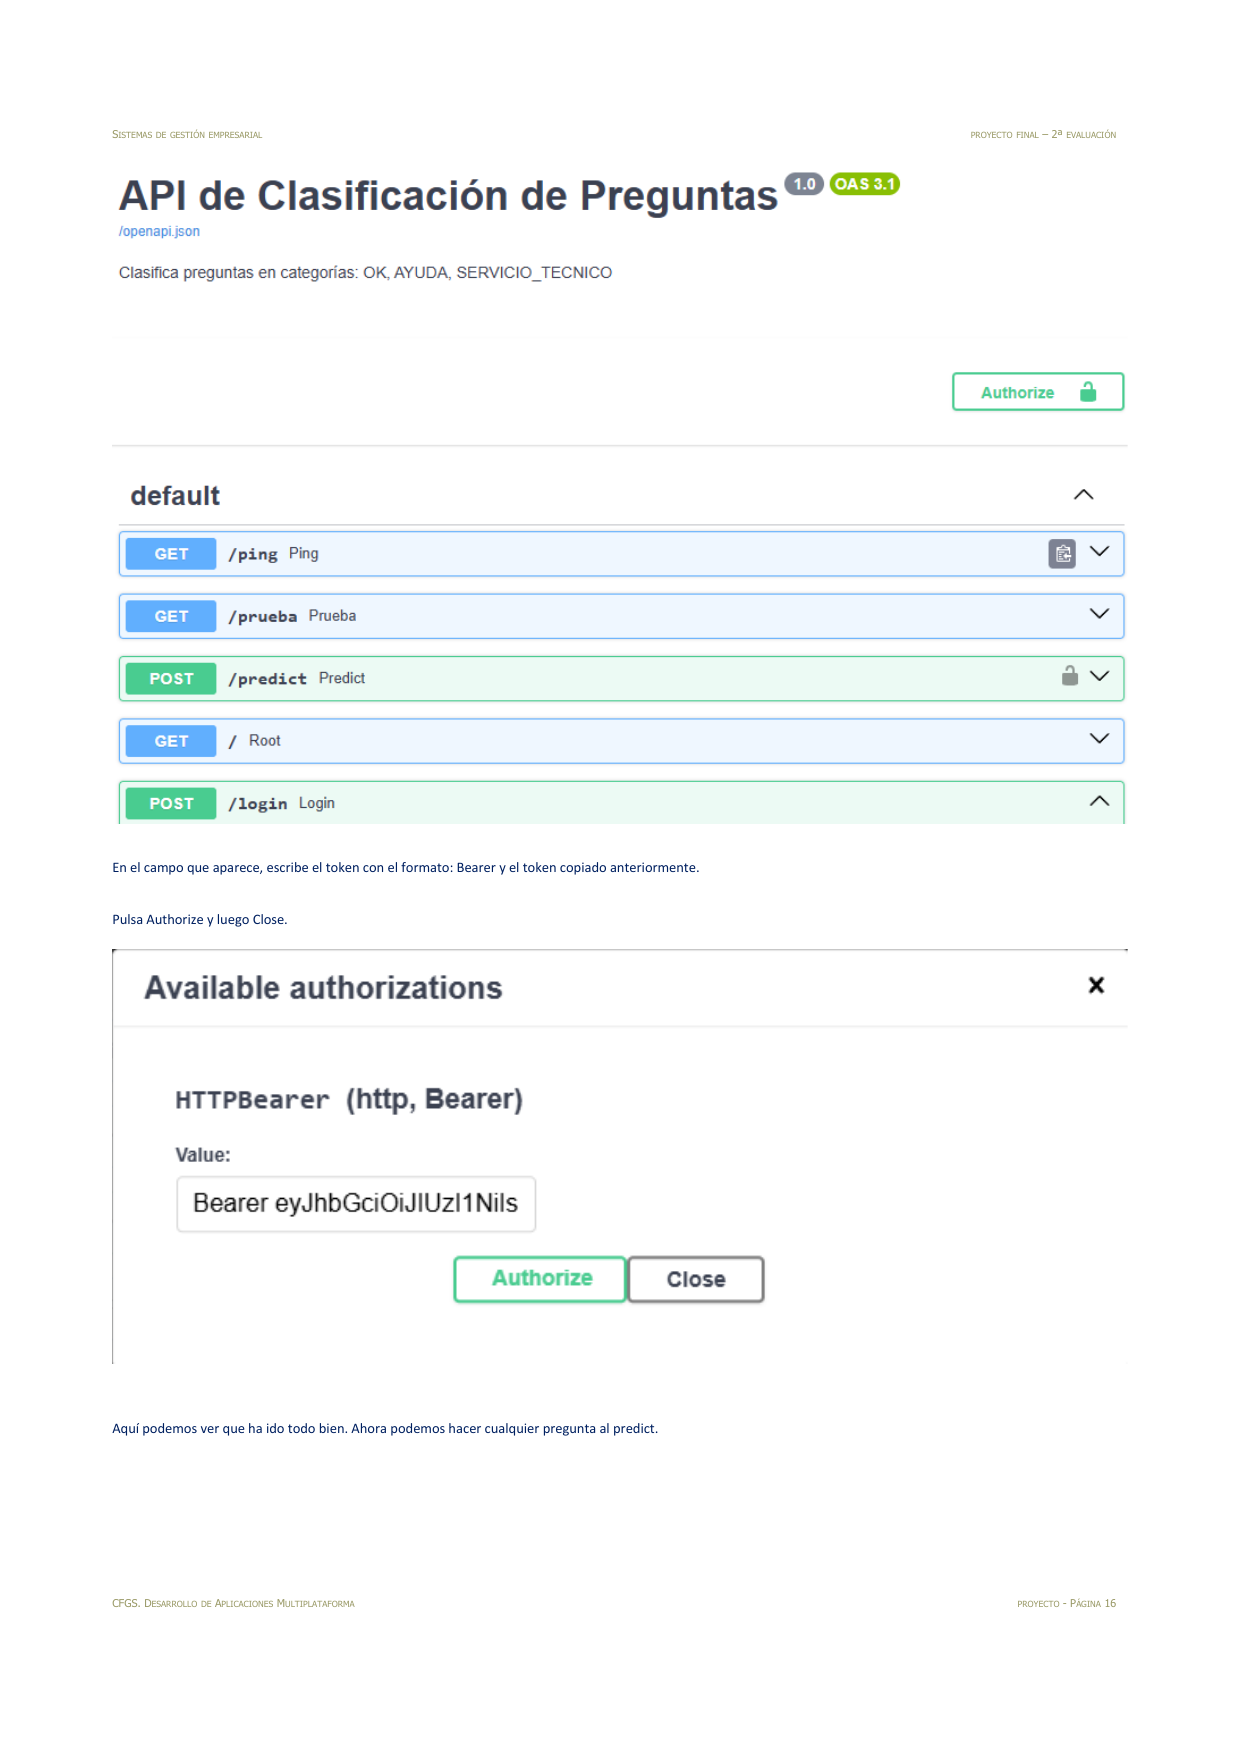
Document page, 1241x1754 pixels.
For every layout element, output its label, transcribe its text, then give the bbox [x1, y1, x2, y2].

text En el campo que aparece, escribe el token con el formato: Bearer y el token copiado anteriormente. [112, 845, 1128, 876]
picture [112, 949, 1128, 1364]
text Pulsa Authorize y luego Close. [112, 897, 1128, 928]
text Aquí podemos ver que ha ido todo bien. Ahora podemos hacer cualquier pregunta al predict. [112, 1407, 1128, 1438]
picture [112, 169, 1128, 824]
